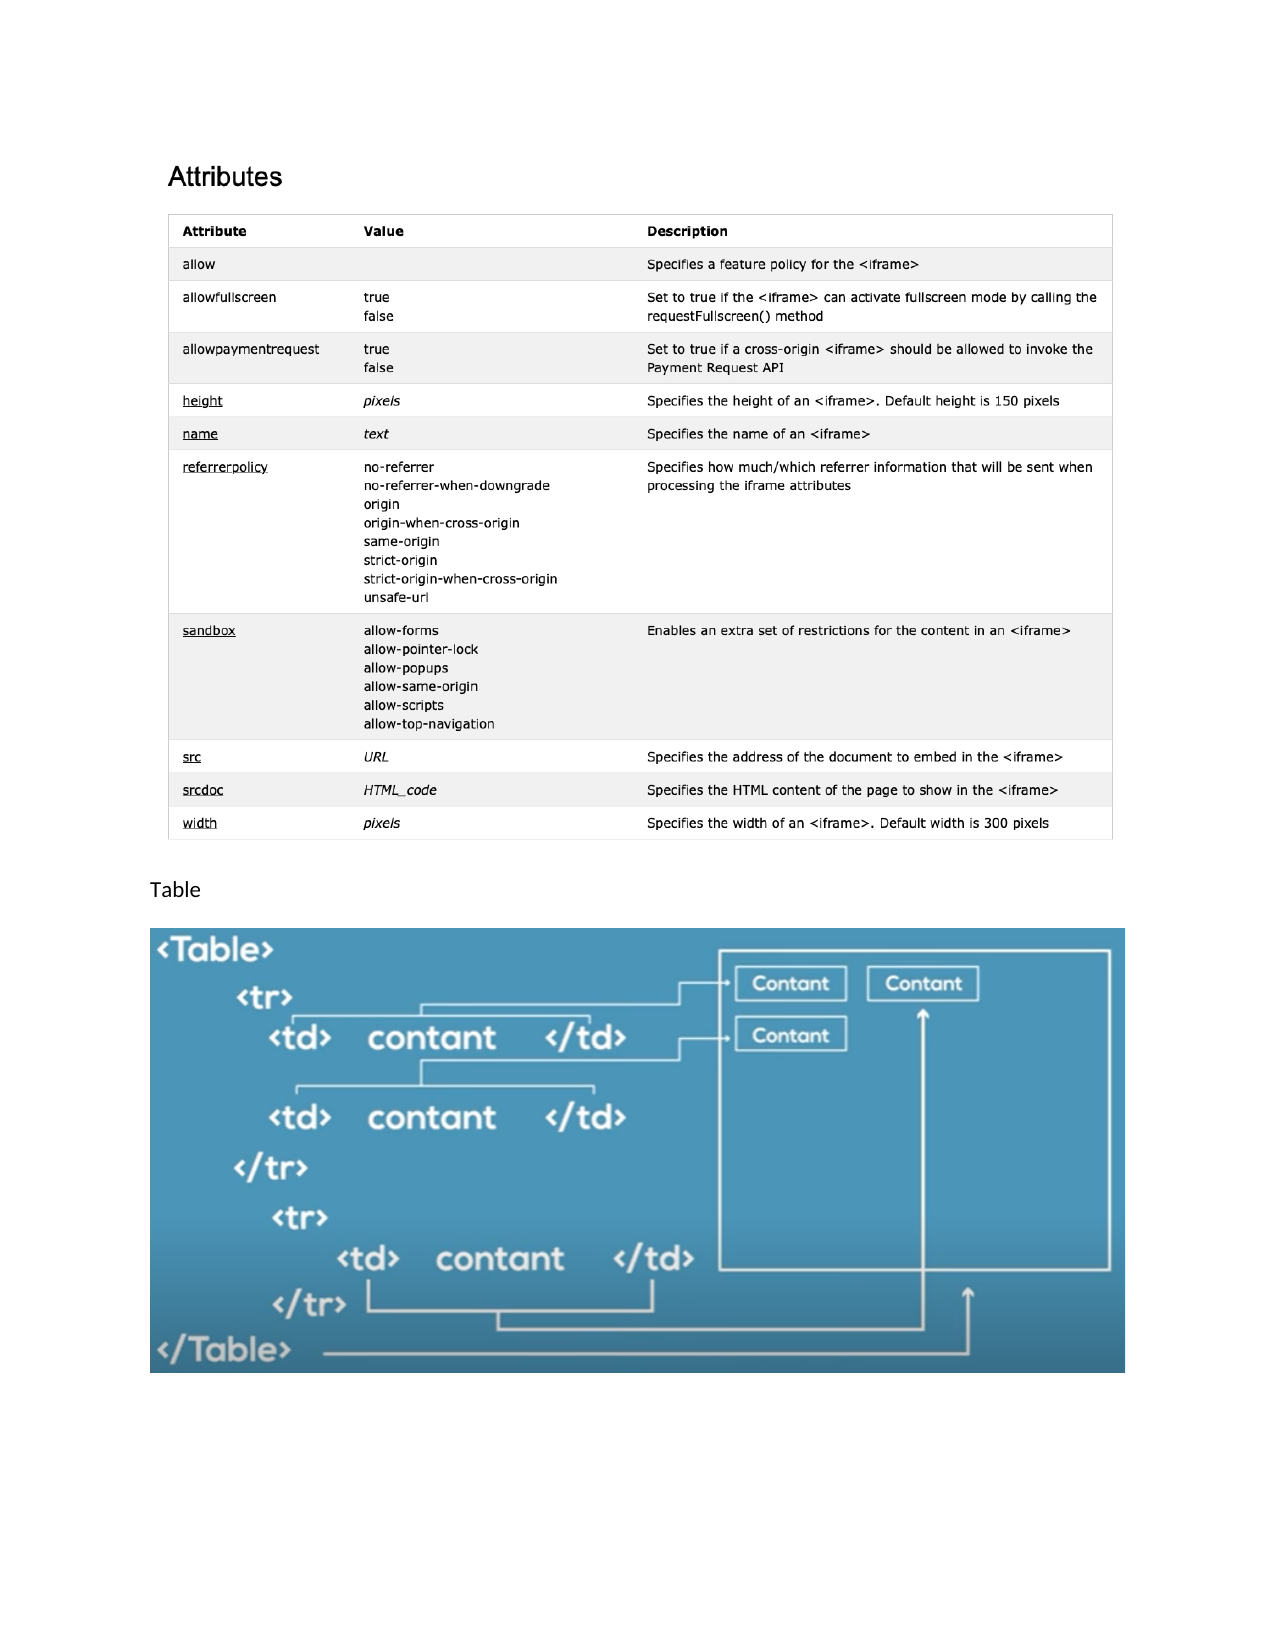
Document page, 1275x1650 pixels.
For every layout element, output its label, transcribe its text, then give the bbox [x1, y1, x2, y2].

picture [150, 150, 1125, 851]
picture [150, 928, 1125, 1373]
text Table [150, 876, 1125, 904]
